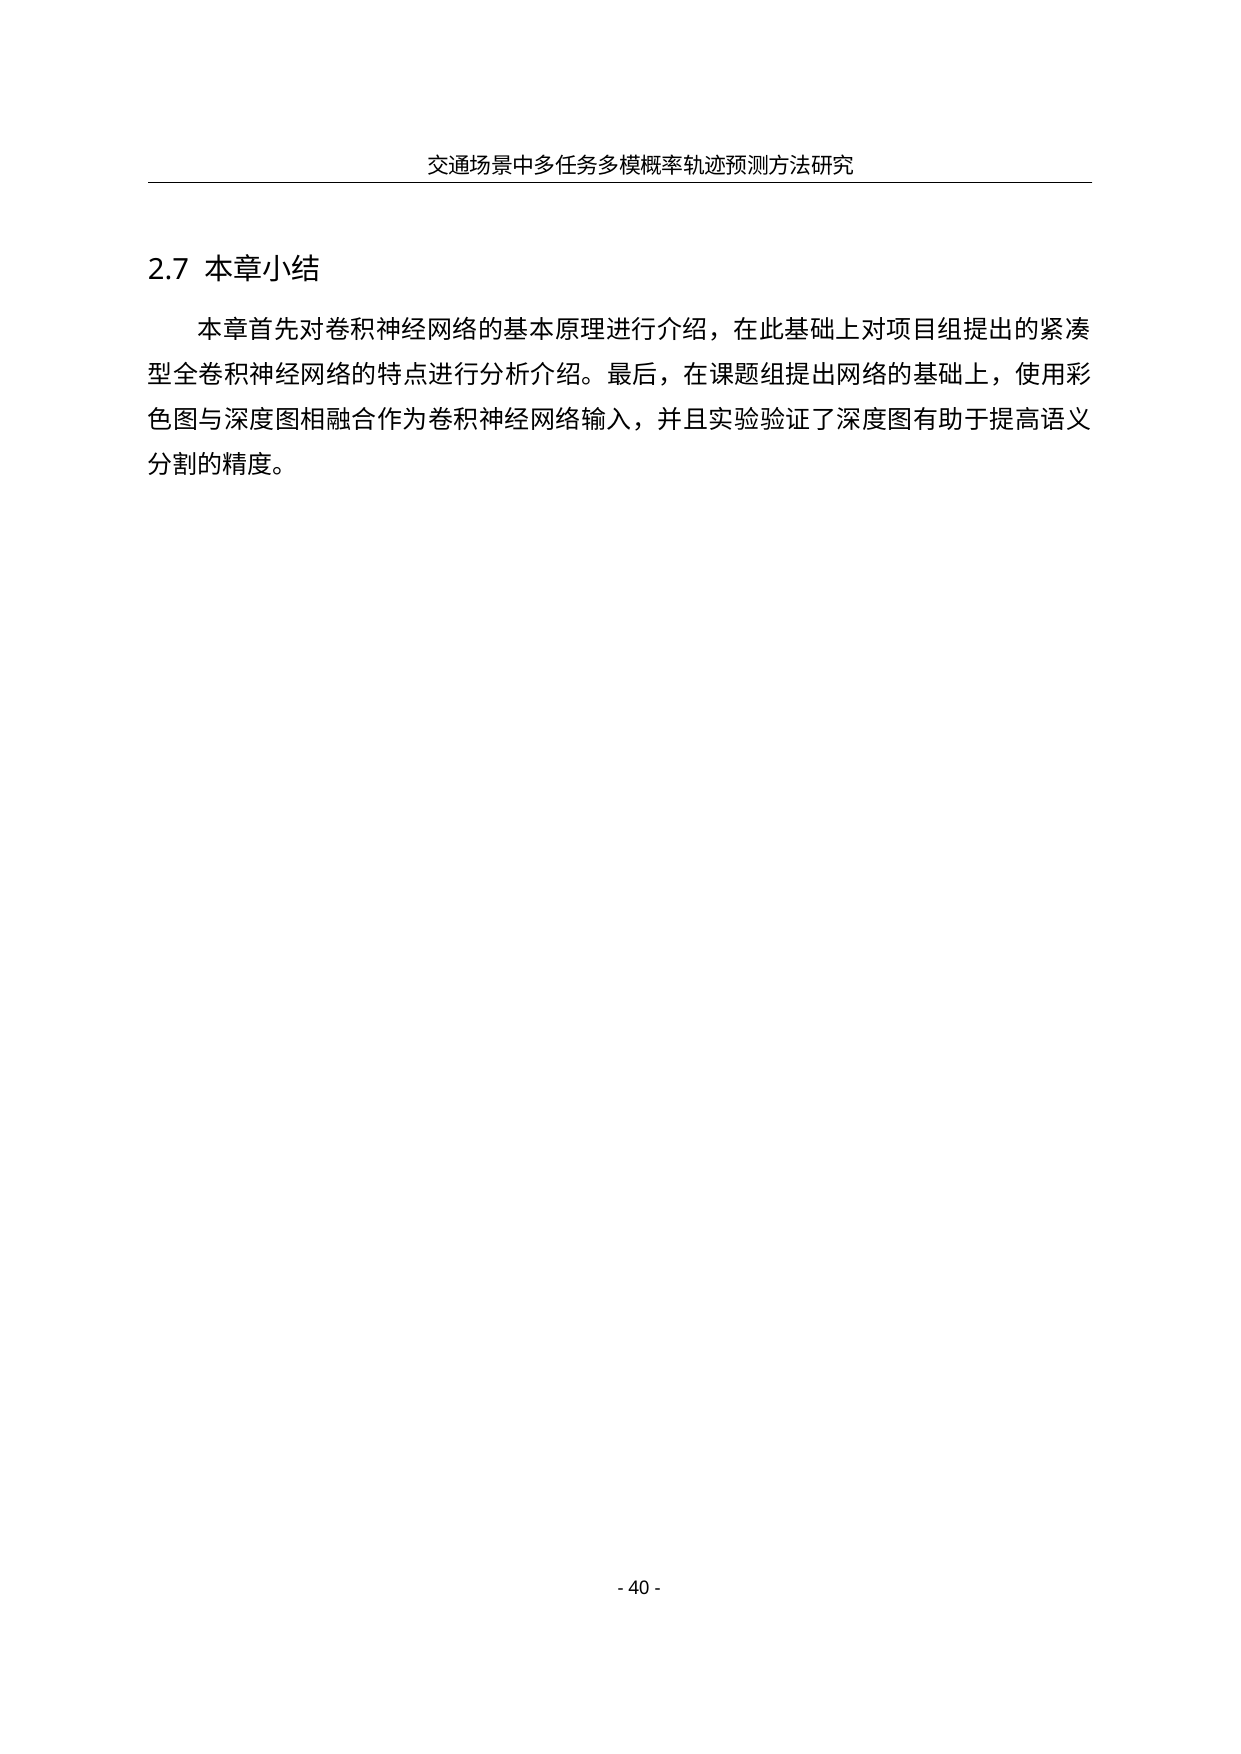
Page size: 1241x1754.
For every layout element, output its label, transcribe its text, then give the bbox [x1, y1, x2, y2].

subtitle 2.7 本章小结 [148, 246, 1092, 288]
text 本章首先对卷积神经网络的基本原理进行介绍，在此基础上对项目组提出的紧凑型全卷积神经网络的特点进行分析介绍。最后，在课题组提出网络的基础上，使用彩色图与深度图相融合作为卷积神经网络输入，并且实验验证了深度图有助于提高语义分割的精度。 [148, 309, 1092, 481]
